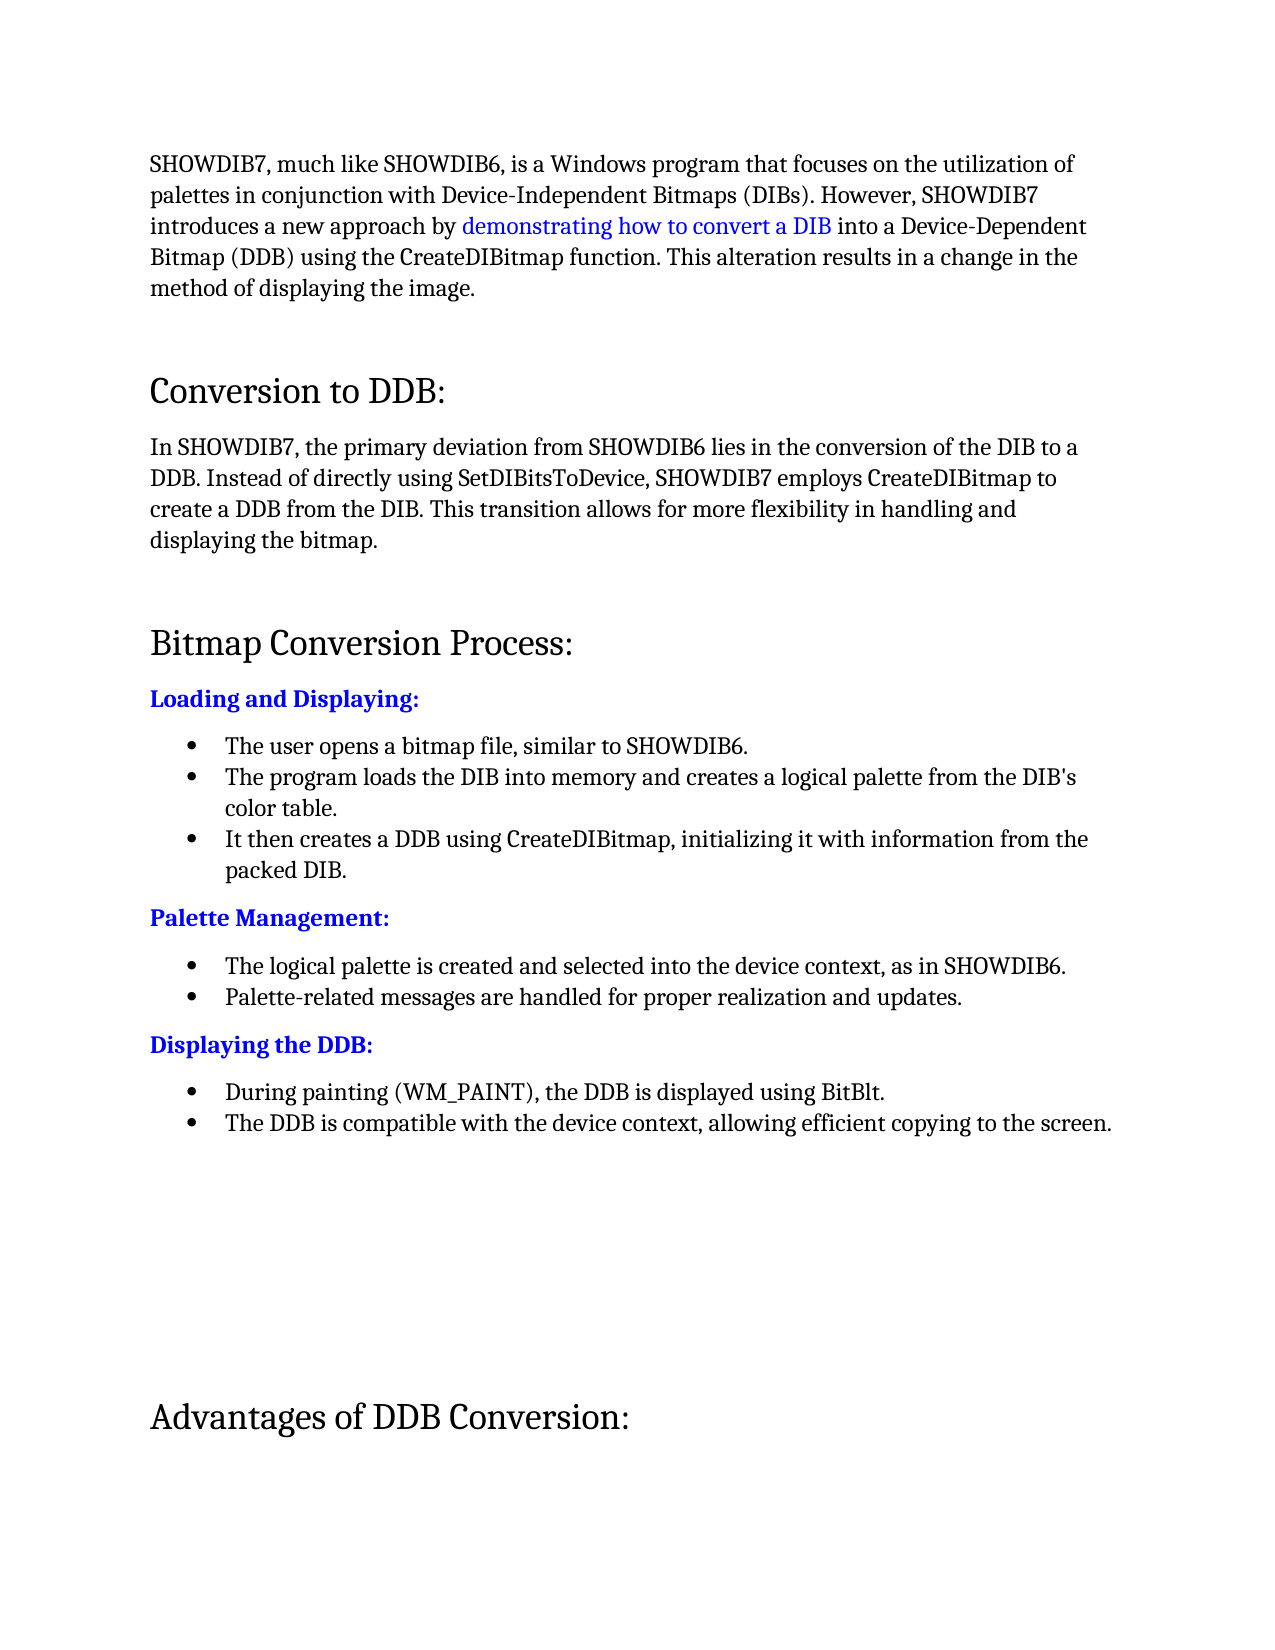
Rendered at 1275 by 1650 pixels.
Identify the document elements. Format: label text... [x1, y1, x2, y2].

list The DDB is compatible with the device context, allowing efficient copying to the screen. [187, 1109, 1125, 1138]
text SHOWDIB7, much like SHOWDIB6, is a Windows program that focuses on the utilization of palettes in conjunction with Device-Independent Bitmaps (DIBs). However, SHOWDIB7 introduces a new approach by demonstrating how to convert a DIB into a Device-Dependent Bitmap (DDB) using the CreateDIBitmap function. This alteration results in a change in the method of displaying the image. [150, 150, 1125, 303]
list The program loads the DIB into memory and creates a logical palette from the DIB's color table. [187, 763, 1125, 823]
text Bitmap Conversion Process: [150, 621, 1125, 664]
list It then creates a DDB using CreateDIBitmap, initializing it with information from the packed DIB. [187, 825, 1125, 885]
text Advantages of DDB Conversion: [150, 1396, 1125, 1439]
list The logical palette is created and selected into the device context, as in SHOWDIB6. [187, 952, 1125, 981]
text Displaying the DDB: [150, 1031, 1125, 1059]
text In SHOWDIB7, the primary deviation from SHOWDIB6 lies in the conversion of the DIB to a DDB. Instead of directly using SetDIBitsToDevice, SHOWDIB7 employs CreateDIBitmap to create a DDB from the DIB. This transition allows for more flexibility in handling and displaying the bitmap. [150, 433, 1125, 555]
text Loading and Displaying: [150, 684, 1125, 713]
list The user opens a bitmap file, similar to SHOWDIB6. [187, 732, 1125, 761]
text Palette Management: [150, 904, 1125, 933]
list During painting (WM_PAINT), the DDB is displayed using BitBlt. [187, 1078, 1125, 1107]
text Conversion to DDB: [150, 369, 1125, 413]
list Palette-related messages are handled for proper realization and updates. [187, 983, 1125, 1012]
